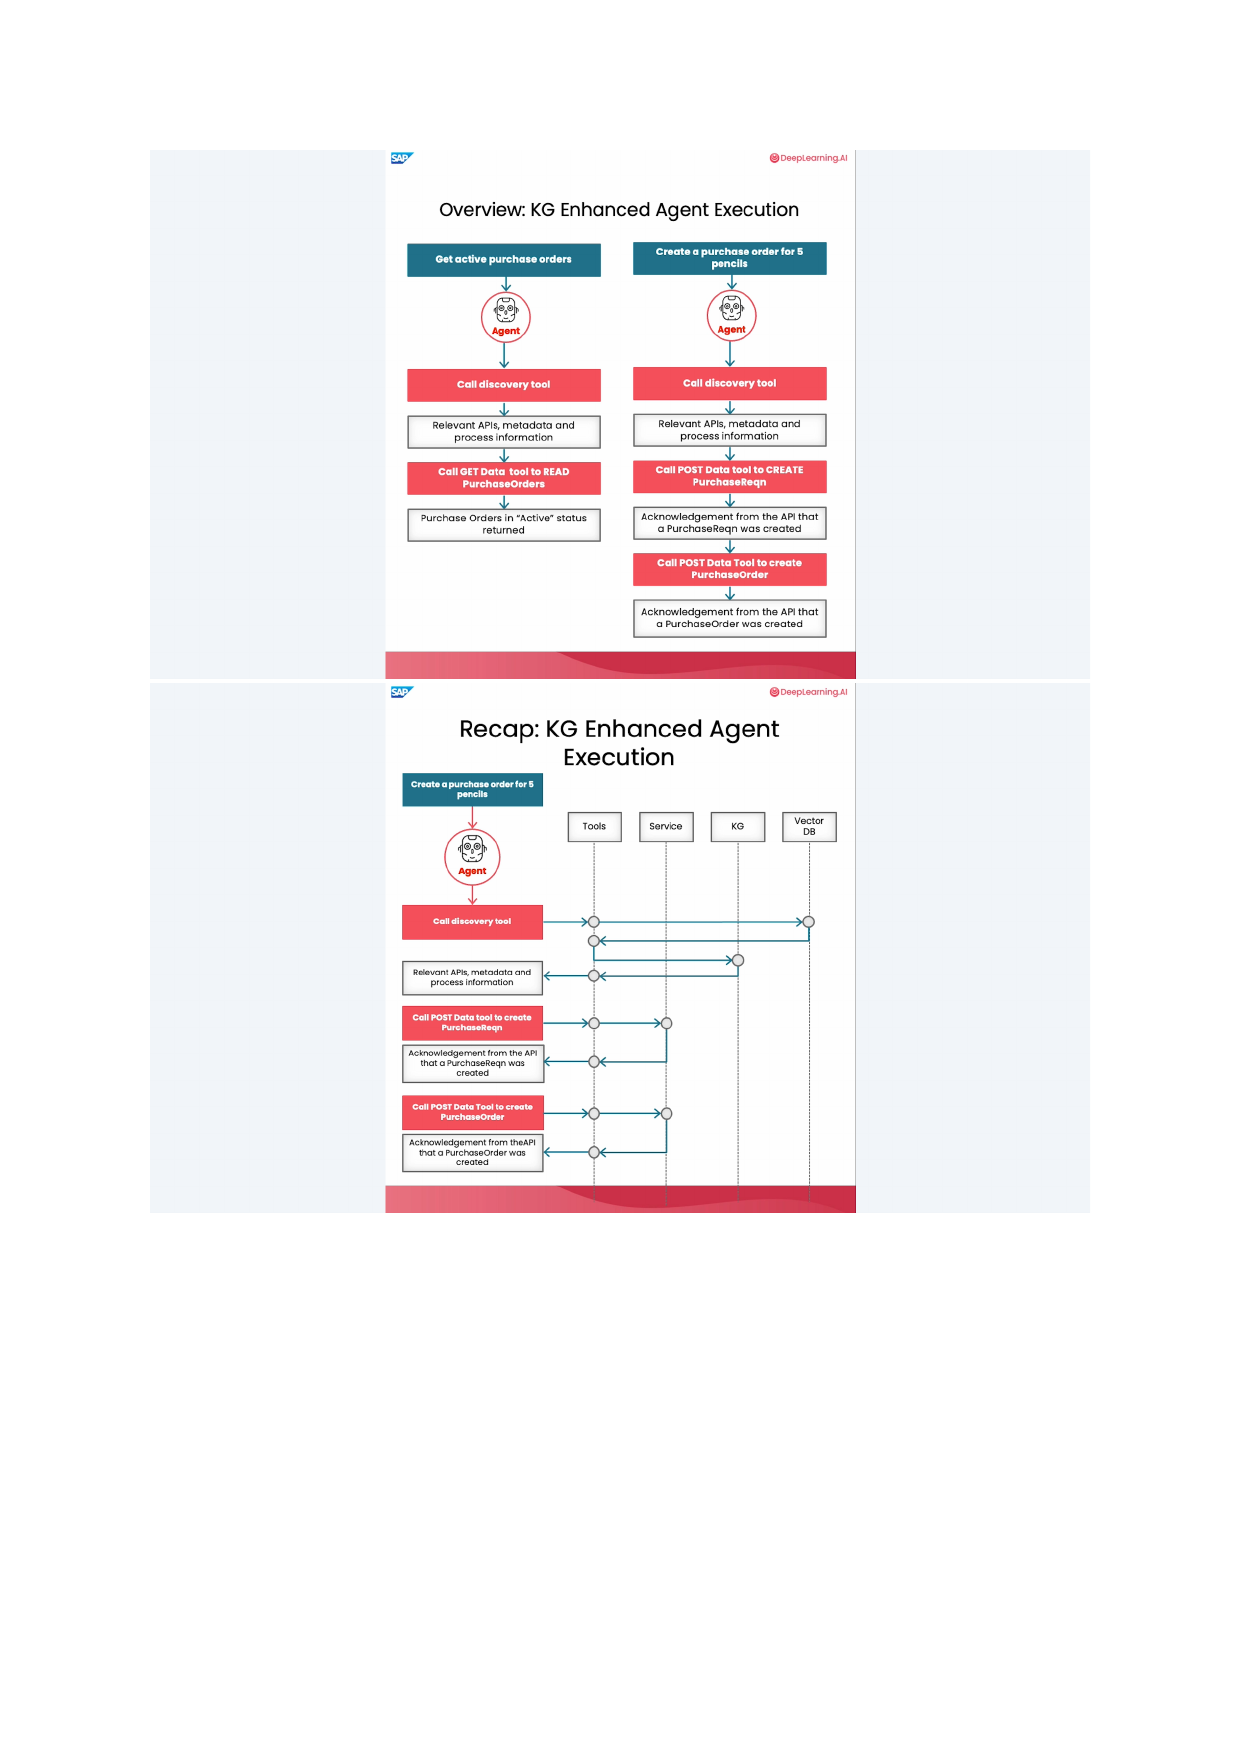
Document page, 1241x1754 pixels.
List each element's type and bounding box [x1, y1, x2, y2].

picture [150, 150, 1091, 679]
picture [150, 683, 1091, 1213]
